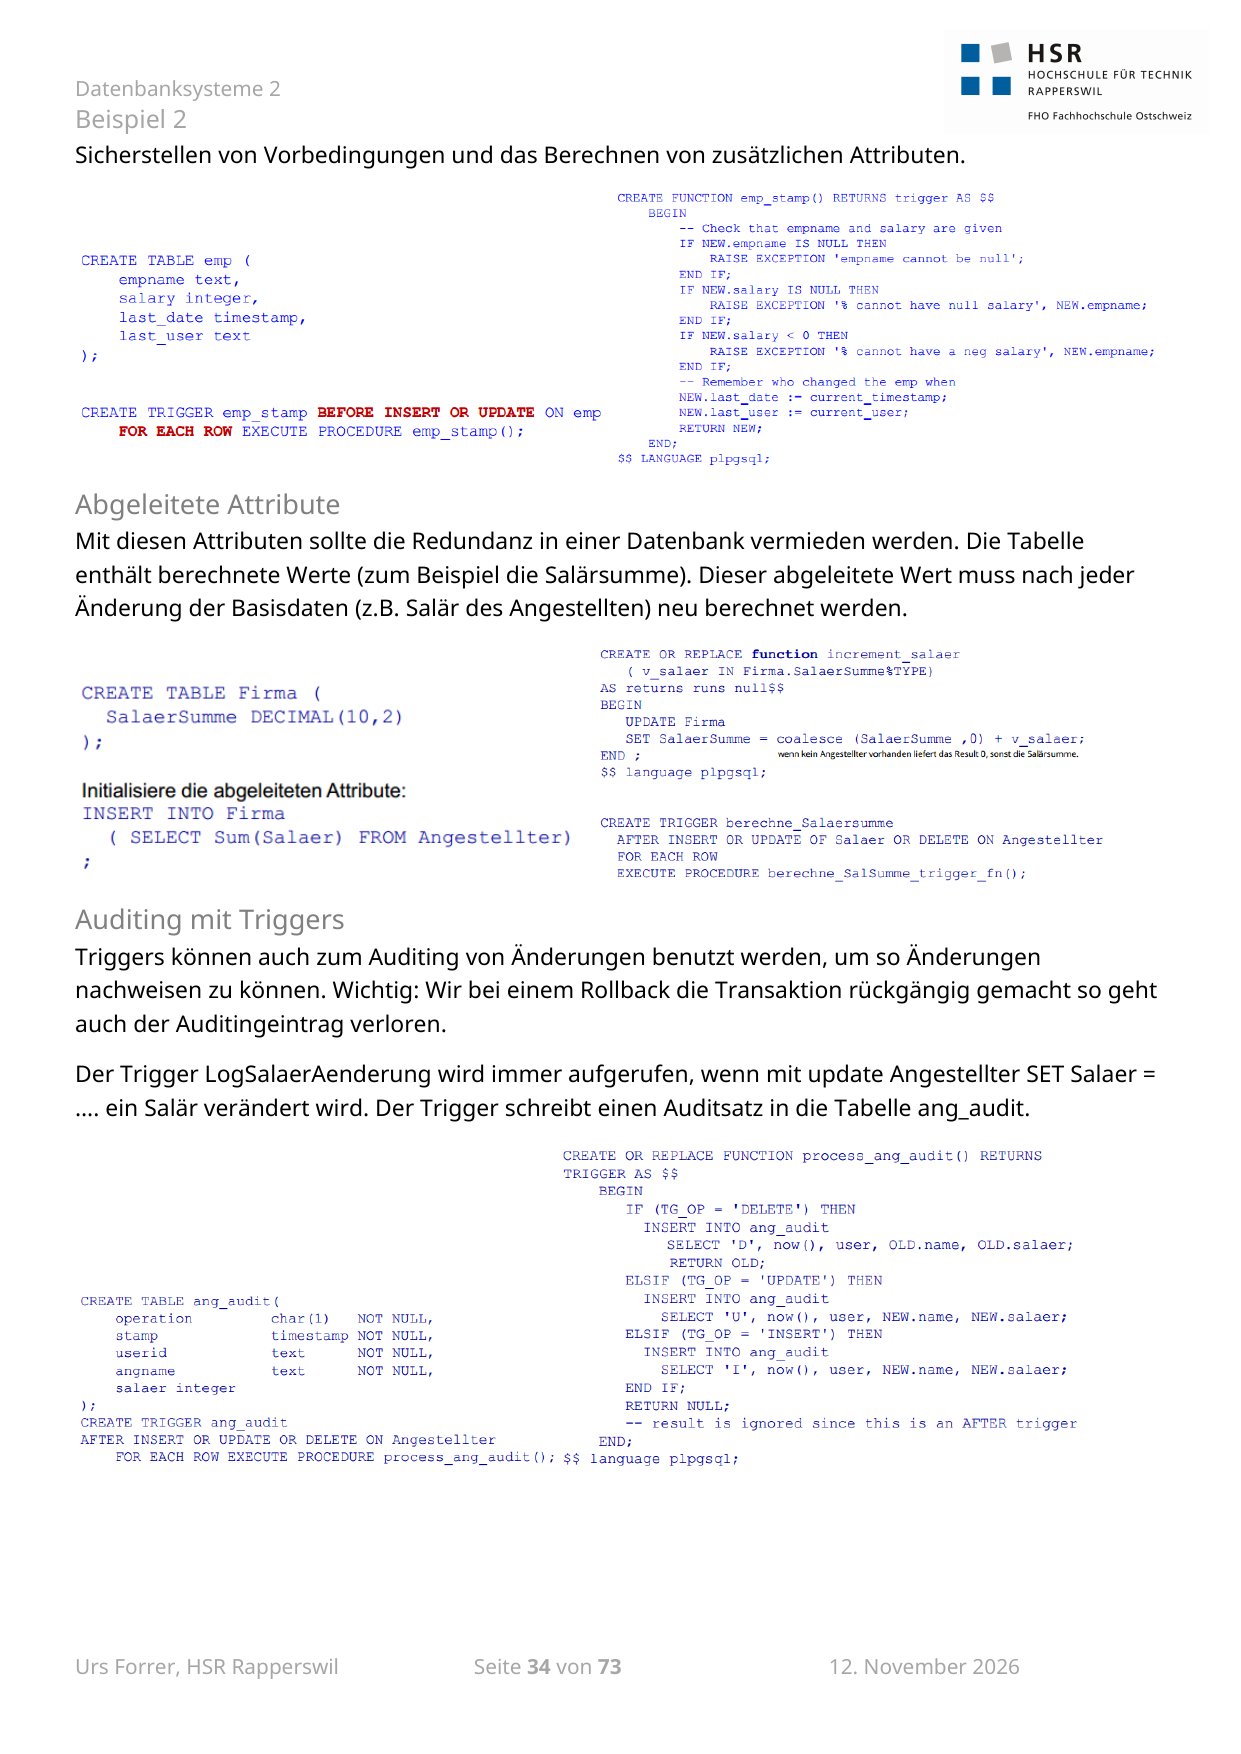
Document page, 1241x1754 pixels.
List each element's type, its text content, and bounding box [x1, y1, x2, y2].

subtitle Abgeleitete Attribute [75, 485, 1165, 522]
picture [75, 1142, 1085, 1470]
text Mit diesen Attributen sollte die Redundanz in einer Datenbank vermieden werden. Die Tabelle enthält berechnete Werte (zum Beispiel die Salärsumme). Dieser abgeleitete Wert muss nach jeder Änderung der Basisdaten (z.B. Salär des Angestellten) neu berechnet werden. [75, 525, 1165, 624]
picture [75, 189, 1158, 466]
text Der Trigger LogSalaerAenderung wird immer aufgerufen, wenn mit update Angestellter SET Salaer = …. ein Salär verändert wird. Der Trigger schreibt einen Auditsatz in die Tabelle ang_audit. [75, 1058, 1165, 1123]
picture [75, 642, 1122, 882]
text Triggers können auch zum Auditing von Änderungen benutzt werden, um so Änderungen nachweisen zu können. Wichtig: Wir bei einem Rollback die Transaktion rückgängig gemacht so geht auch der Auditingeintrag verloren. [75, 941, 1165, 1039]
subtitle Auditing mit Triggers [75, 901, 1165, 938]
picture [943, 29, 1210, 134]
text Sicherstellen von Vorbedingungen und das Berechnen von zusätzlichen Attributen. [75, 139, 1165, 170]
subtitle Beispiel 2 [75, 102, 1165, 136]
